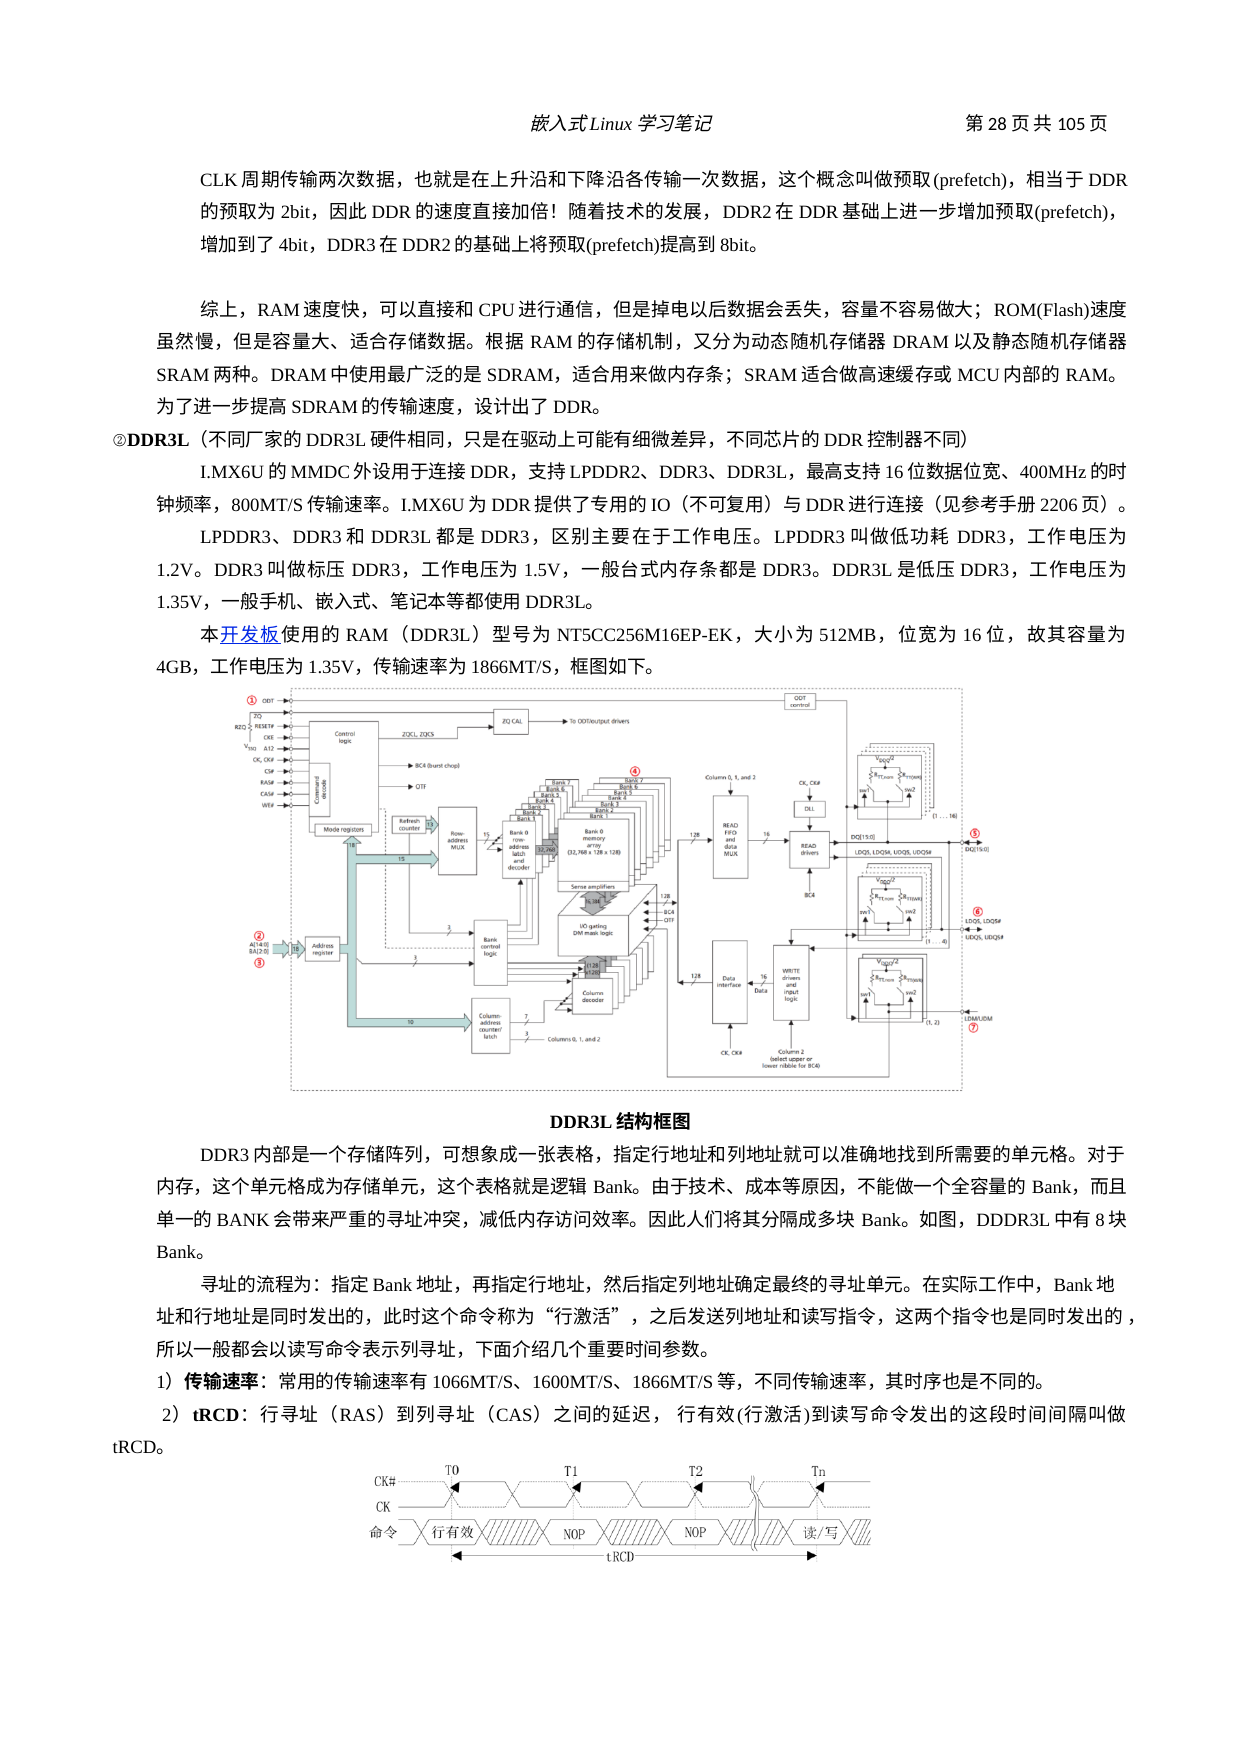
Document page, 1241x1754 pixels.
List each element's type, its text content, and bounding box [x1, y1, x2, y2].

text DDR3内部是一个存储阵列，可想象成一张表格，指定行地址和列地址就可以准确地找到所需要的单元格。对于内存，这个单元格成为存储单元，这个表格就是逻辑Bank。由于技术、成本等原因，不能做一个全容量的Bank，而且单一的BANK会带来严重的寻址冲突，减低内存访问效率。因此人们将其分隔成多块Bank。如图，DDDR3L中有8块Bank。 [156, 1137, 1128, 1267]
text 址和行地址是同时发出的，此时这个命令称为“行激活”，之后发送列地址和读写指令，这两个指令也是同时发出的，所以一般都会以读写命令表示列寻址，下面介绍几个重要时间参数。 [156, 1299, 1128, 1364]
text CLK周期传输两次数据，也就是在上升沿和下降沿各传输一次数据，这个概念叫做预取(prefetch)，相当于DDR的预取为2bit，因此DDR的速度直接加倍！随着技术的发展，DDR2在DDR基础上进一步增加预取(prefetch)，增加到了4bit，DDR3在DDR2的基础上将预取(prefetch)提高到8bit。 [200, 162, 1128, 259]
text ②DDR3L（不同厂家的DDR3L硬件相同，只是在驱动上可能有细微差异，不同芯片的DDR控制器不同） [112, 422, 1128, 454]
text LPDDR3、DDR3和DDR3L都是DDR3，区别主要在于工作电压。LPDDR3叫做低功耗 DDR3，工作电压为1.2V。DDR3叫做标压 DDR3，工作电压为1.5V，一般台式内存条都是DDR3。DDR3L是低压DDR3，工作电压为1.35V，一般手机、嵌入式、笔记本等都使用DDR3L。 [156, 519, 1128, 617]
text DDR3L结构框图 [112, 1104, 1128, 1137]
text 2）tRCD：行寻址（RAS）到列寻址（CAS）之间的延迟， 行有效(行激活)到读写命令发出的这段时间间隔叫做tRCD。 [112, 1397, 1128, 1462]
picture [358, 1462, 883, 1567]
text 寻址的流程为：指定Bank地址，再指定行地址，然后指定列地址确定最终的寻址单元。在实际工作中，Bank地 [200, 1267, 1128, 1299]
picture [230, 682, 1010, 1098]
text 本开发板使用的RAM（DDR3L）型号为NT5CC256M16EP-EK，大小为512MB，位宽为16位，故其容量为4GB，工作电压为1.35V，传输速率为1866MT/S，框图如下。 [156, 617, 1128, 682]
text 综上，RAM速度快，可以直接和CPU进行通信，但是掉电以后数据会丢失，容量不容易做大；ROM(Flash)速度虽然慢，但是容量大、适合存储数据。根据RAM的存储机制，又分为动态随机存储器DRAM以及静态随机存储器SRAM两种。DRAM中使用最广泛的是SDRAM，适合用来做内存条；SRAM适合做高速缓存或MCU内部的 RAM。为了进一步提高SDRAM的传输速度，设计出了DDR。 [156, 292, 1128, 422]
text I.MX6U的MMDC外设用于连接DDR，支持LPDDR2、DDR3、DDR3L，最高支持16位数据位宽、400MHz的时钟频率，800MT/S传输速率。I.MX6U为DDR提供了专用的IO（不可复用）与DDR进行连接（见参考手册2206页）。 [156, 454, 1128, 519]
text 1）传输速率：常用的传输速率有1066MT/S、1600MT/S、1866MT/S等，不同传输速率，其时序也是不同的。 [112, 1364, 1128, 1397]
